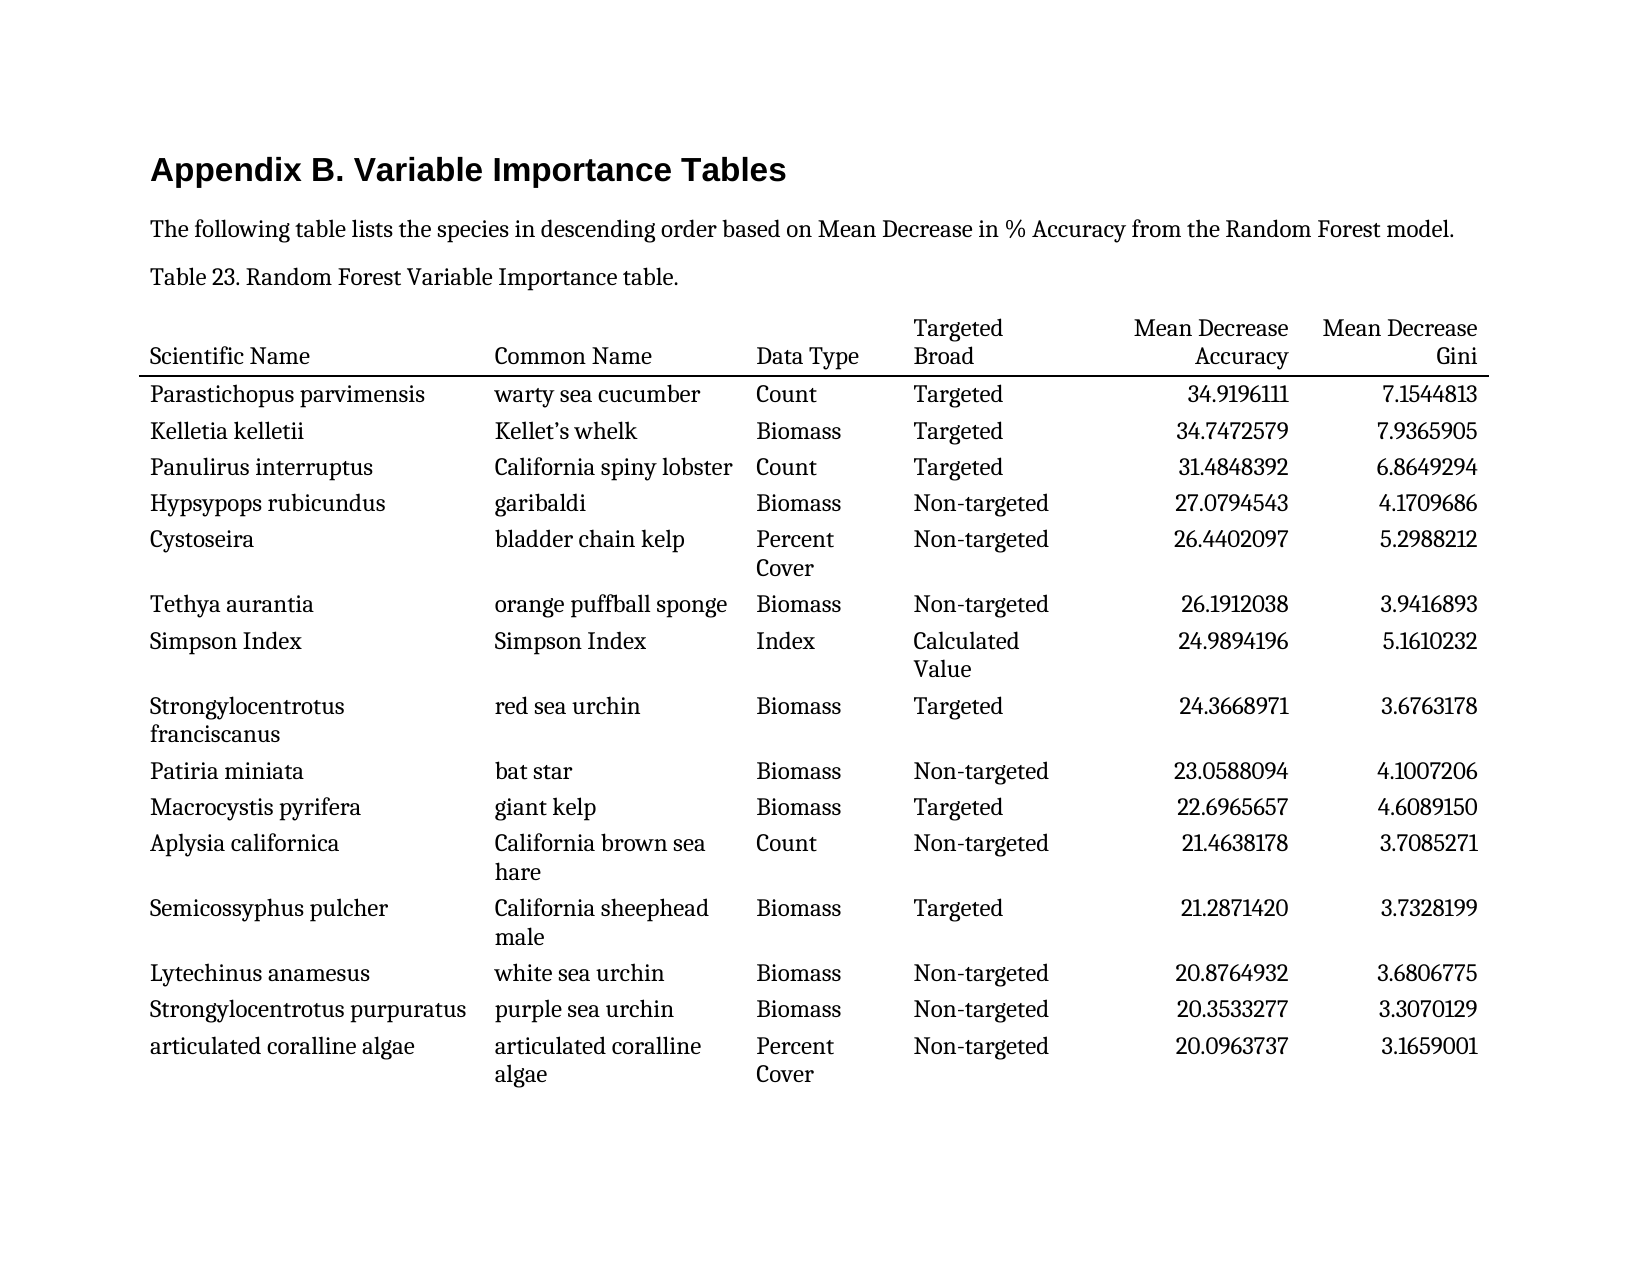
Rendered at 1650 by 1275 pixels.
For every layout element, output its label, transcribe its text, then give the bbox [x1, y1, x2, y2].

table_cell 26.4402097 [1074, 522, 1300, 587]
table_header Data Type [745, 310, 902, 375]
table_cell Targeted [902, 890, 1074, 955]
table_cell 7.9365905 [1300, 413, 1489, 449]
table_cell Macrocystis pyrifera [139, 789, 483, 825]
table_cell 3.6806775 [1300, 955, 1489, 992]
table_cell Index [745, 623, 902, 688]
table_cell bladder chain kelp [483, 522, 745, 587]
table_cell orange puffball sponge [483, 587, 745, 623]
table_cell Patiria miniata [139, 753, 483, 789]
table_cell California spiny lobster [483, 449, 745, 485]
table_cell 21.4638178 [1074, 825, 1300, 890]
table_cell 31.4848392 [1074, 449, 1300, 485]
table_cell Count [745, 449, 902, 485]
table_cell Percent Cover [745, 1028, 902, 1093]
table_cell Simpson Index [483, 623, 745, 688]
table_cell Simpson Index [139, 623, 483, 688]
table_cell California sheephead male [483, 890, 745, 955]
table_cell Non-targeted [902, 522, 1074, 587]
table_cell Biomass [745, 789, 902, 825]
table_header Mean Decrease Gini [1300, 310, 1489, 375]
table_cell Aplysia californica [139, 825, 483, 890]
table_cell Tethya aurantia [139, 587, 483, 623]
table_cell garibaldi [483, 485, 745, 522]
table_cell articulated coralline algae [483, 1028, 745, 1093]
table_cell articulated coralline algae [139, 1028, 483, 1093]
table_cell Biomass [745, 413, 902, 449]
table_cell Lytechinus anamesus [139, 955, 483, 992]
table_cell Biomass [745, 485, 902, 522]
table_cell Kelletia kelletii [139, 413, 483, 449]
table_cell California brown sea hare [483, 825, 745, 890]
table_cell 21.2871420 [1074, 890, 1300, 955]
table_cell Targeted [902, 789, 1074, 825]
table_cell 3.7328199 [1300, 890, 1489, 955]
table_cell Non-targeted [902, 485, 1074, 522]
table_header Scientific Name [139, 310, 483, 375]
table_cell red sea urchin [483, 688, 745, 753]
table_cell giant kelp [483, 789, 745, 825]
table_cell 24.3668971 [1074, 688, 1300, 753]
table_cell Biomass [745, 992, 902, 1028]
table_cell Strongylocentrotus franciscanus [139, 688, 483, 753]
table_cell 3.1659001 [1300, 1028, 1489, 1093]
table_cell 6.8649294 [1300, 449, 1489, 485]
table_header Common Name [483, 310, 745, 375]
table_cell 27.0794543 [1074, 485, 1300, 522]
table_cell Biomass [745, 955, 902, 992]
table_cell 3.7085271 [1300, 825, 1489, 890]
table_cell Non-targeted [902, 587, 1074, 623]
table_cell Kellet’s whelk [483, 413, 745, 449]
table_cell Percent Cover [745, 522, 902, 587]
table_cell 3.9416893 [1300, 587, 1489, 623]
table_cell 4.6089150 [1300, 789, 1489, 825]
table_cell 26.1912038 [1074, 587, 1300, 623]
table_cell Hypsypops rubicundus [139, 485, 483, 522]
table_cell 5.1610232 [1300, 623, 1489, 688]
table_cell Cystoseira [139, 522, 483, 587]
table_header Mean Decrease Accuracy [1074, 310, 1300, 375]
table_cell Targeted [902, 449, 1074, 485]
table_header Targeted Broad [902, 310, 1074, 375]
table_cell Non-targeted [902, 1028, 1074, 1093]
table_cell Panulirus interruptus [139, 449, 483, 485]
table_cell 22.6965657 [1074, 789, 1300, 825]
table_cell purple sea urchin [483, 992, 745, 1028]
table_cell warty sea cucumber [483, 377, 745, 413]
table_cell Calculated Value [902, 623, 1074, 688]
text The following table lists the species in descending order based on Mean Decrease in % Accuracy from the Random Forest model. [150, 215, 1500, 244]
table_cell Biomass [745, 587, 902, 623]
table_cell Non-targeted [902, 955, 1074, 992]
table_cell 5.2988212 [1300, 522, 1489, 587]
table_cell Count [745, 377, 902, 413]
table_cell 23.0588094 [1074, 753, 1300, 789]
table_cell 34.7472579 [1074, 413, 1300, 449]
table_cell Semicossyphus pulcher [139, 890, 483, 955]
table_cell 4.1709686 [1300, 485, 1489, 522]
table_cell 20.8764932 [1074, 955, 1300, 992]
table_cell Non-targeted [902, 753, 1074, 789]
table_cell Biomass [745, 890, 902, 955]
table_cell 7.1544813 [1300, 377, 1489, 413]
table_cell Non-targeted [902, 825, 1074, 890]
table_cell Targeted [902, 377, 1074, 413]
table_cell 20.0963737 [1074, 1028, 1300, 1093]
table_cell 4.1007206 [1300, 753, 1489, 789]
table_cell 3.3070129 [1300, 992, 1489, 1028]
table_cell Count [745, 825, 902, 890]
table_cell white sea urchin [483, 955, 745, 992]
table_cell 3.6763178 [1300, 688, 1489, 753]
table_cell Parastichopus parvimensis [139, 377, 483, 413]
table_cell Strongylocentrotus purpuratus [139, 992, 483, 1028]
table_cell Targeted [902, 413, 1074, 449]
text Table 23. Random Forest Variable Importance table. [150, 262, 1500, 291]
table_cell Non-targeted [902, 992, 1074, 1028]
table_cell Biomass [745, 753, 902, 789]
table_cell 20.3533277 [1074, 992, 1300, 1028]
table_cell Biomass [745, 688, 902, 753]
table_cell Targeted [902, 688, 1074, 753]
table_cell 34.9196111 [1074, 377, 1300, 413]
table_cell bat star [483, 753, 745, 789]
table_cell 24.9894196 [1074, 623, 1300, 688]
subtitle Appendix B. Variable Importance Tables [150, 150, 1500, 188]
